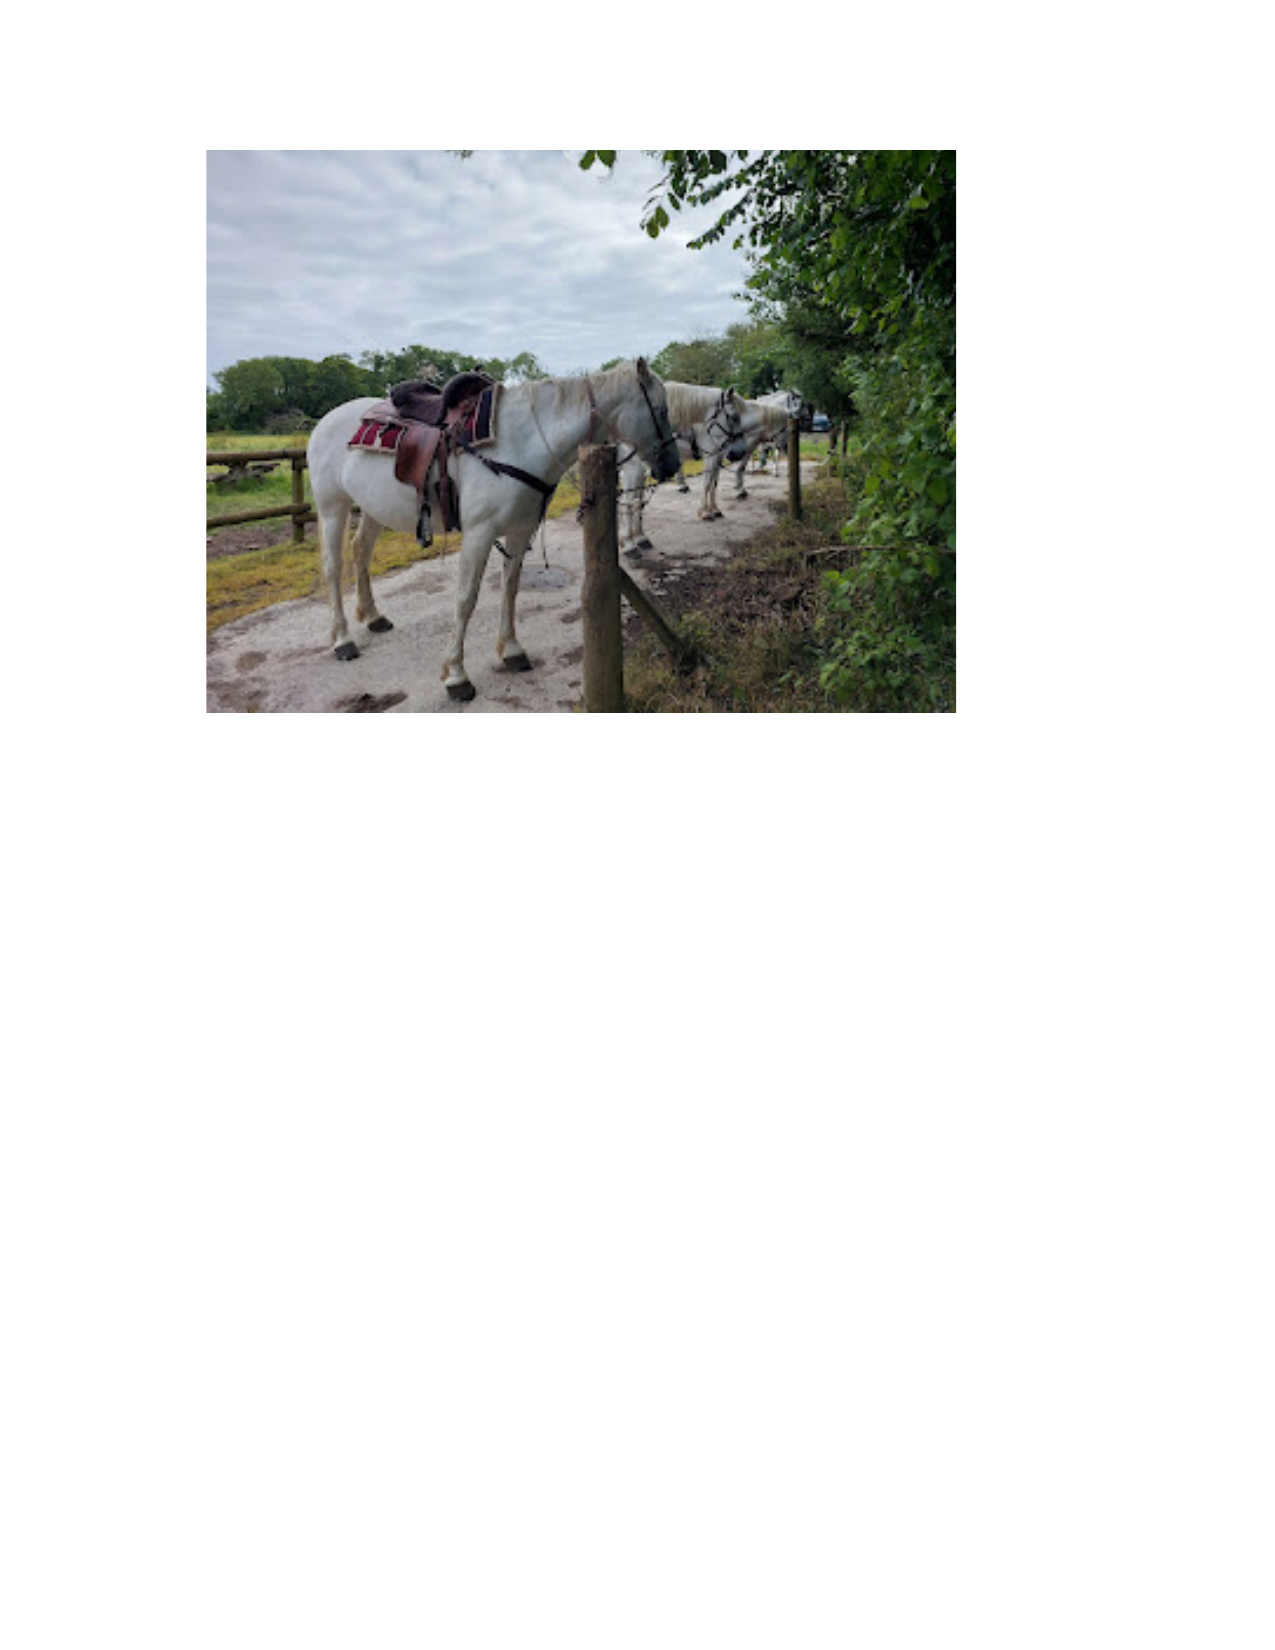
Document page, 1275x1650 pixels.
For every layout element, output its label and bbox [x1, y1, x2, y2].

picture [206, 150, 957, 713]
